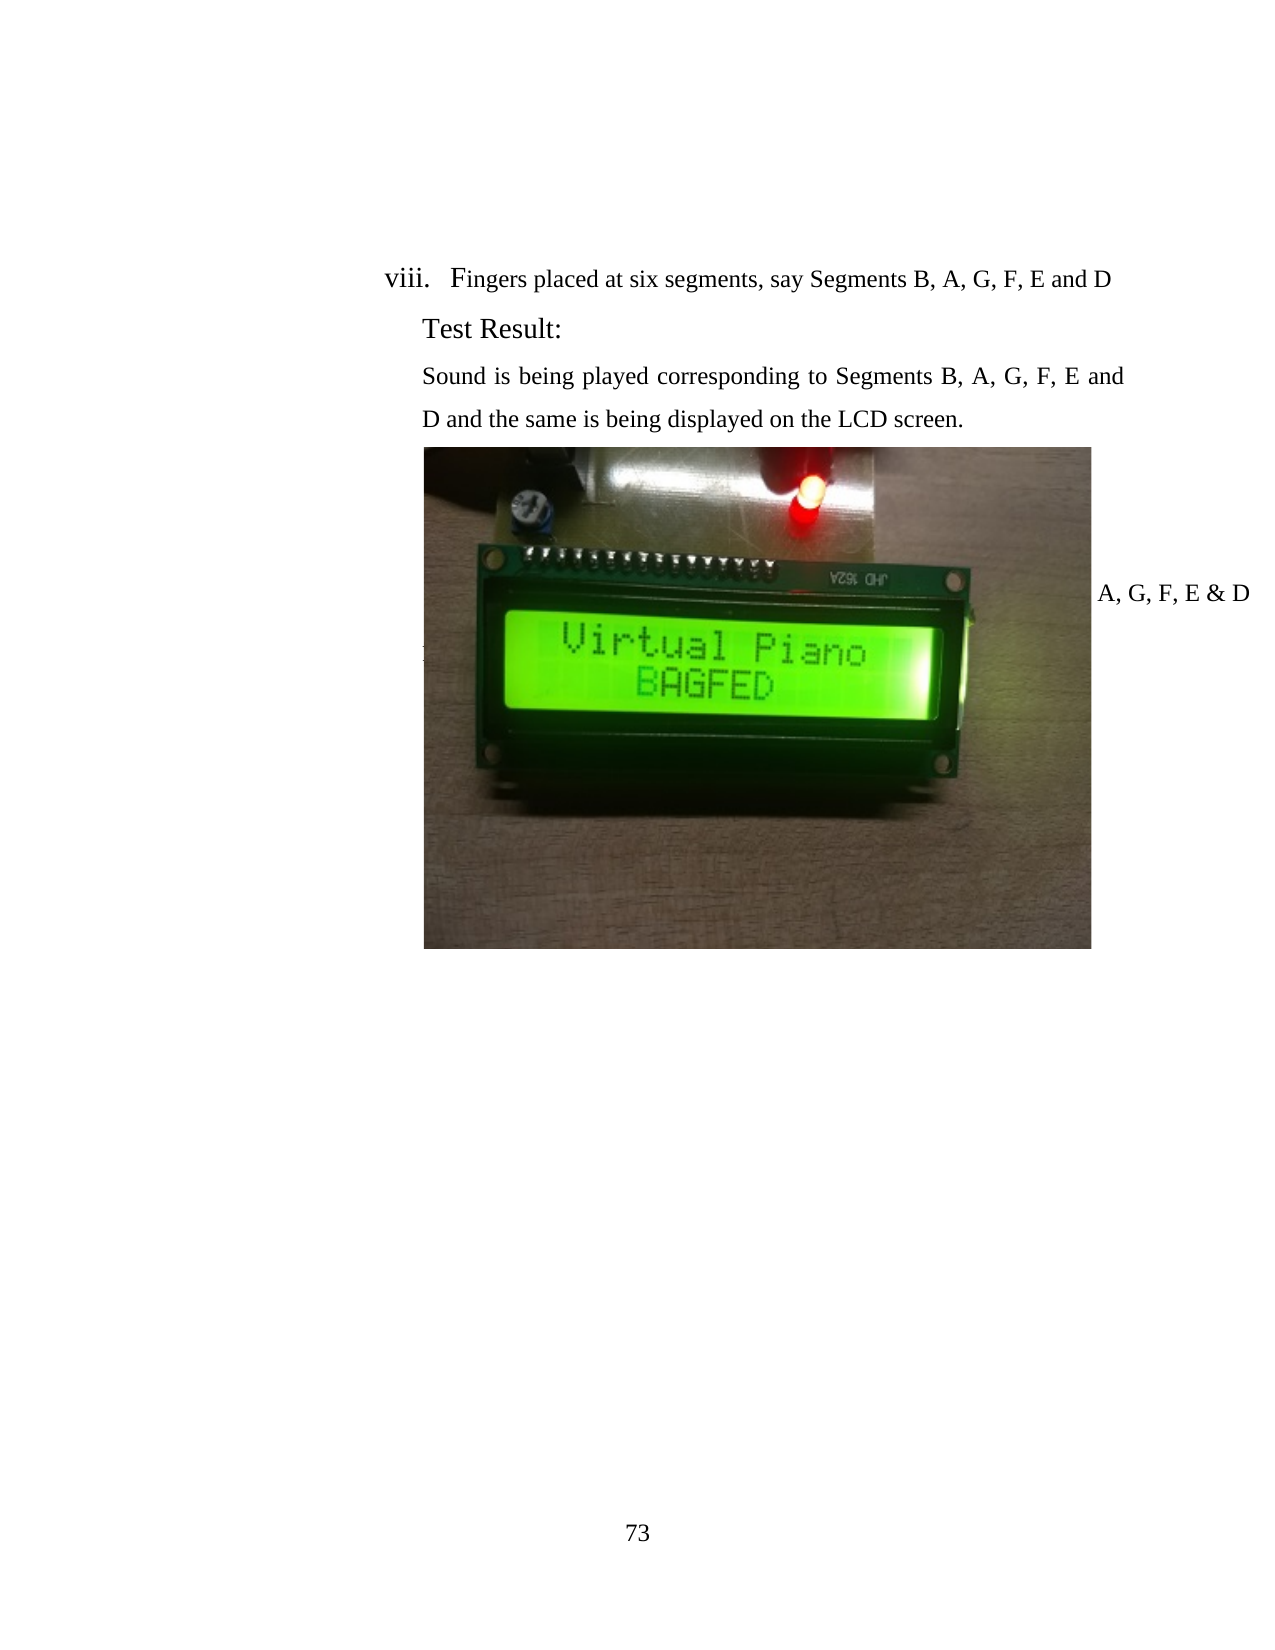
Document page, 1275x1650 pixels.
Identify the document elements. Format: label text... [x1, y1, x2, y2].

picture [422, 447, 1092, 947]
list Sound is being played corresponding to Segments B, A, G, F, E and D and the same is being displayed on the LCD screen. [422, 361, 1125, 433]
list F [1092, 447, 1125, 667]
list Test Result: [422, 311, 1125, 344]
list Fingers placed at six segments, say Segments B, A, G, F, E and D [384, 261, 1125, 294]
